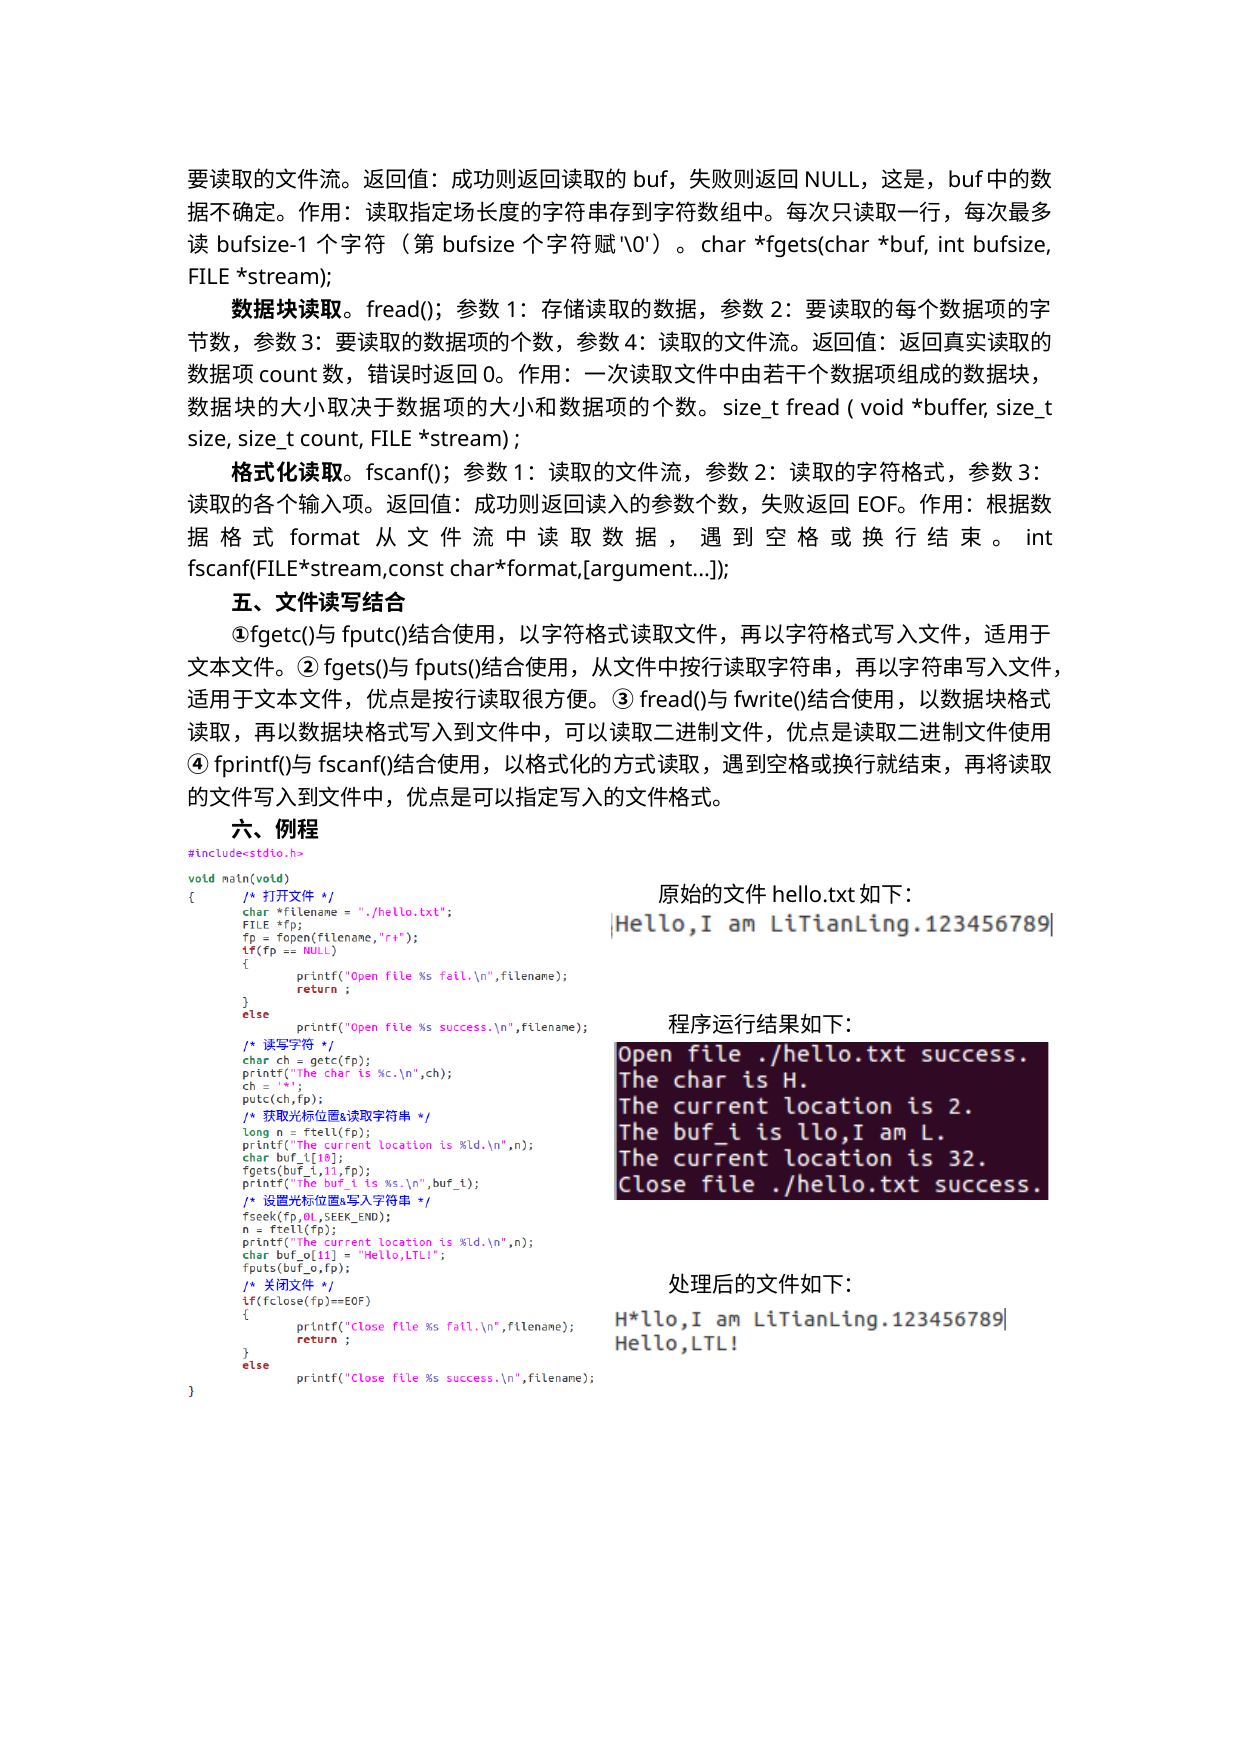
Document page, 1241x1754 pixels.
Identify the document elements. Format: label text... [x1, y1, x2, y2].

text 程序运行结果如下： [669, 1007, 1053, 1039]
text 数据块读取。fread()；参数1：存储读取的数据，参数2：要读取的每个数据项的字节数，参数3：要读取的数据项的个数，参数4：读取的文件流。返回值：返回真实读取的数据项count数，错误时返回0。作用：一次读取文件中由若干个数据项组成的数据块，数据块的大小取决于数据项的大小和数据项的个数。size_t fread ( void *buffer, size_t size, size_t count, FILE *stream) ; [187, 292, 1053, 454]
text 处理后的文件如下： [596, 1267, 1053, 1299]
text ①fgetc()与fputc()结合使用，以字符格式读取文件，再以字符格式写入文件，适用于文本文件。②fgets()与fputs()结合使用，从文件中按行读取字符串，再以字符串写入文件，适用于文本文件，优点是按行读取很方便。③fread()与fwrite()结合使用，以数据块格式读取，再以数据块格式写入到文件中，可以读取二进制文件，优点是读取二进制文件使用。④fprintf()与fscanf()结合使用，以格式化的方式读取，遇到空格或换行就结束，再将读取的文件写入到文件中，优点是可以指定写入的文件格式。 [187, 617, 1053, 812]
picture [614, 1042, 1049, 1200]
picture [187, 846, 596, 1398]
text 原始的文件hello.txt如下： [596, 877, 1053, 909]
text 六、例程 [187, 812, 1053, 844]
picture [614, 1308, 1013, 1356]
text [187, 162, 1053, 292]
picture [611, 913, 1059, 939]
text 格式化读取。fscanf()；参数1：读取的文件流，参数2：读取的字符格式，参数3：读取的各个输入项。返回值：成功则返回读入的参数个数，失败返回EOF。作用：根据数据格式format从文件流中读取数据，遇到空格或换行结束。int fscanf(FILE*stream,const char*format,[argument...]); [187, 454, 1053, 584]
text 五、文件读写结合 [187, 584, 1053, 617]
